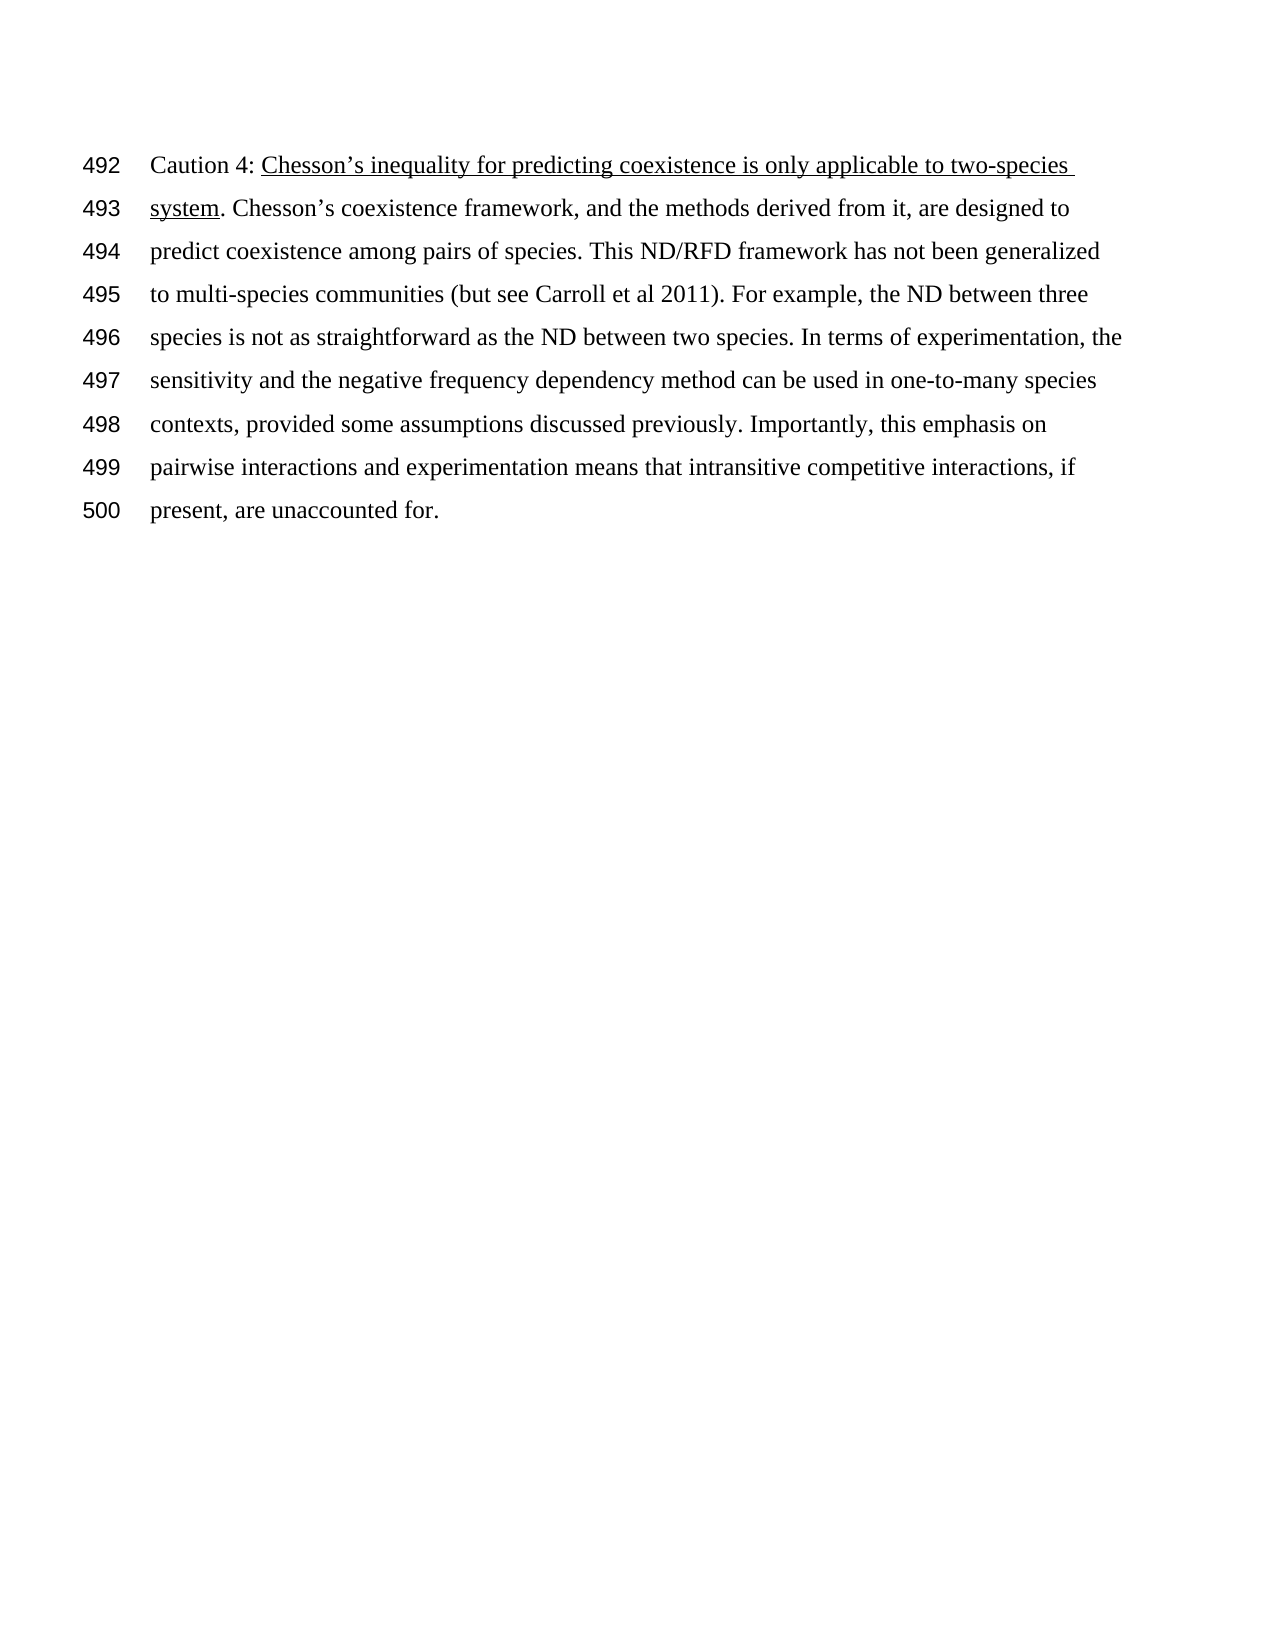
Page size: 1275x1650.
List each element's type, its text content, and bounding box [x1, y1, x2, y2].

text Caution 4: Chesson’s inequality for predicting coexistence is only applicable to two-species system. Chesson’s coexistence framework, and the methods derived from it, are designed to predict coexistence among pairs of species. This ND/RFD framework has not been generalized to multi-species communities (but see Carroll et al 2011). For example, the ND between three species is not as straightforward as the ND between two species. In terms of experimentation, the sensitivity and the negative frequency dependency method can be used in one-to-many species contexts, provided some assumptions discussed previously. Importantly, this emphasis on pairwise interactions and experimentation means that intransitive competitive interactions, if present, are unaccounted for. [150, 150, 1125, 524]
